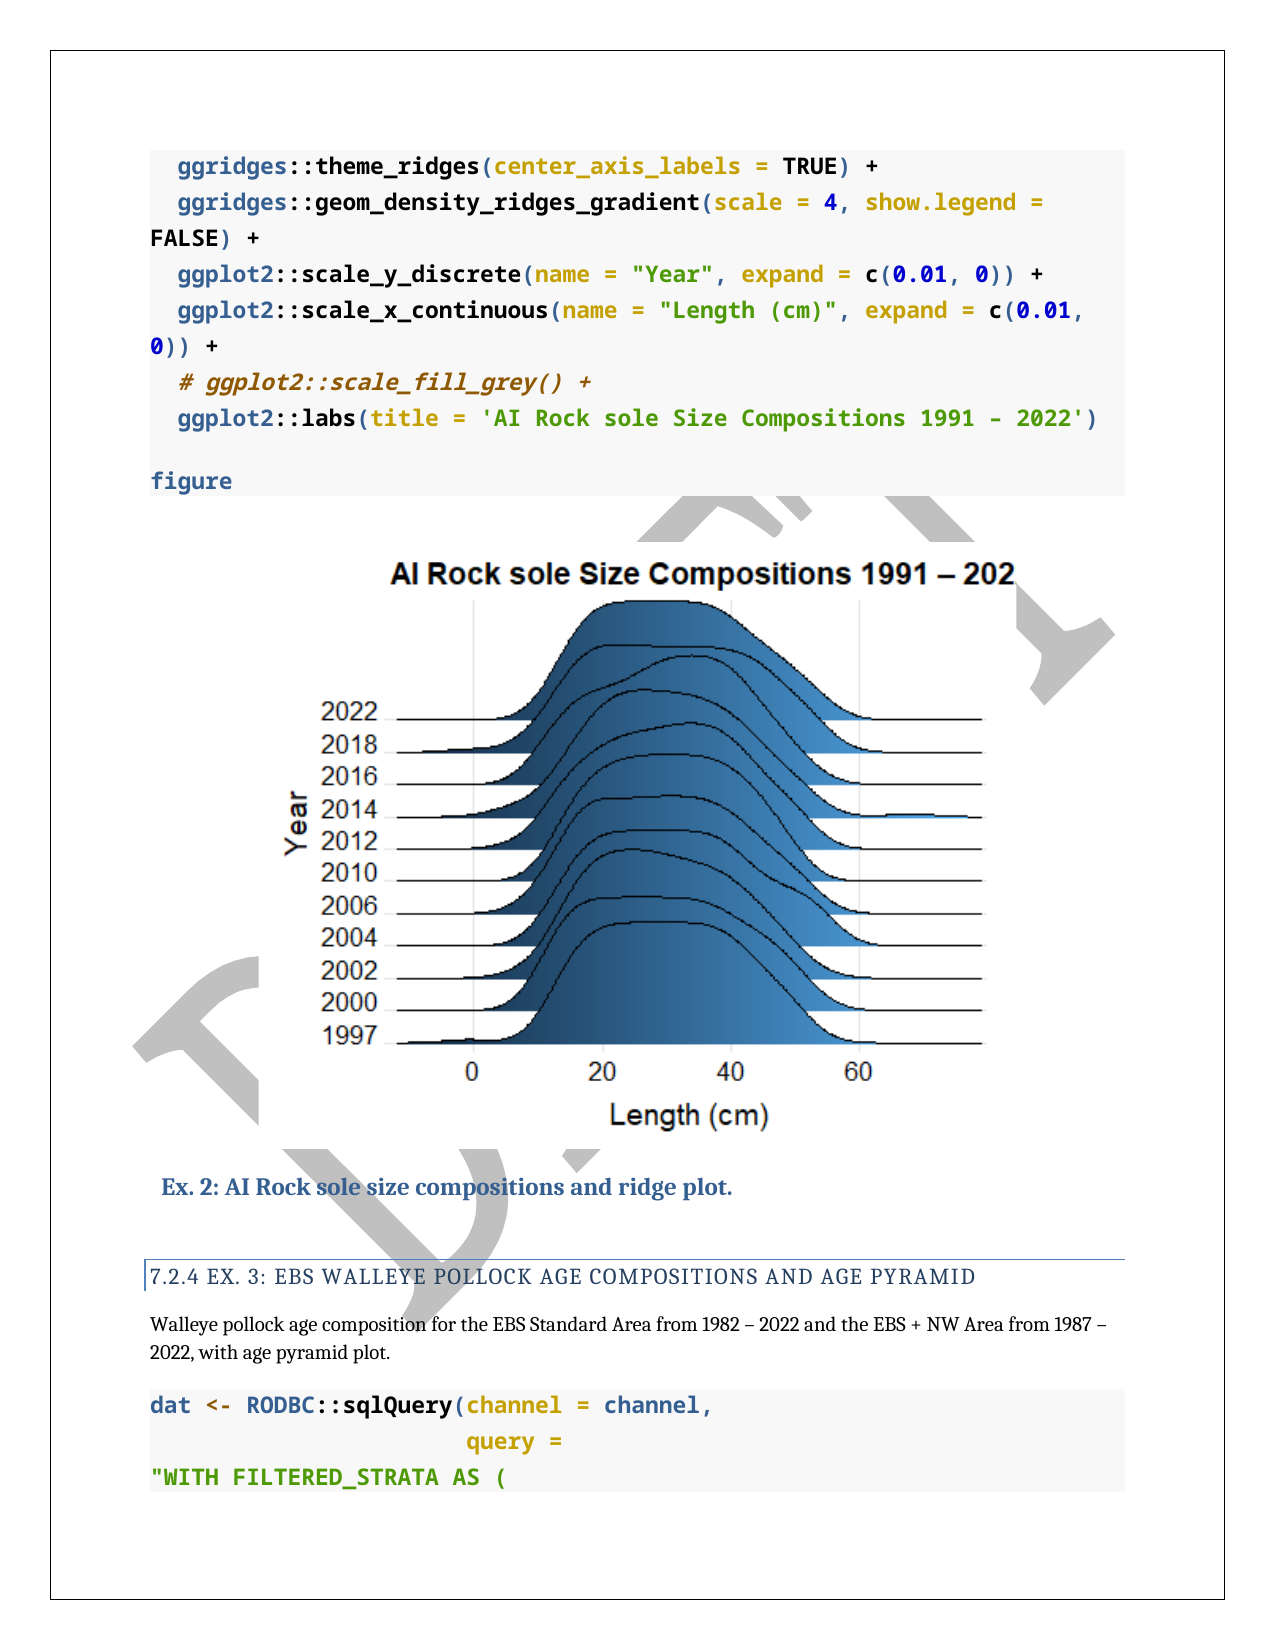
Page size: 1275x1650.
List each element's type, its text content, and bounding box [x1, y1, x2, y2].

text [150, 1389, 1125, 1492]
subtitle 7.2.4 Ex. 3: EBS Walleye Pollock Age Compositions and Age Pyramid [146, 1260, 1125, 1291]
picture [258, 542, 1017, 1149]
table_header Ex. 2: AI Rock sole size compositions and ridge plot. [150, 522, 1125, 1227]
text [150, 150, 1125, 496]
text Walleye pollock age composition for the EBS Standard Area from 1982 – 2022 and the EBS + NW Area from 1987 – 2022, with age pyramid plot. [150, 1313, 1125, 1364]
